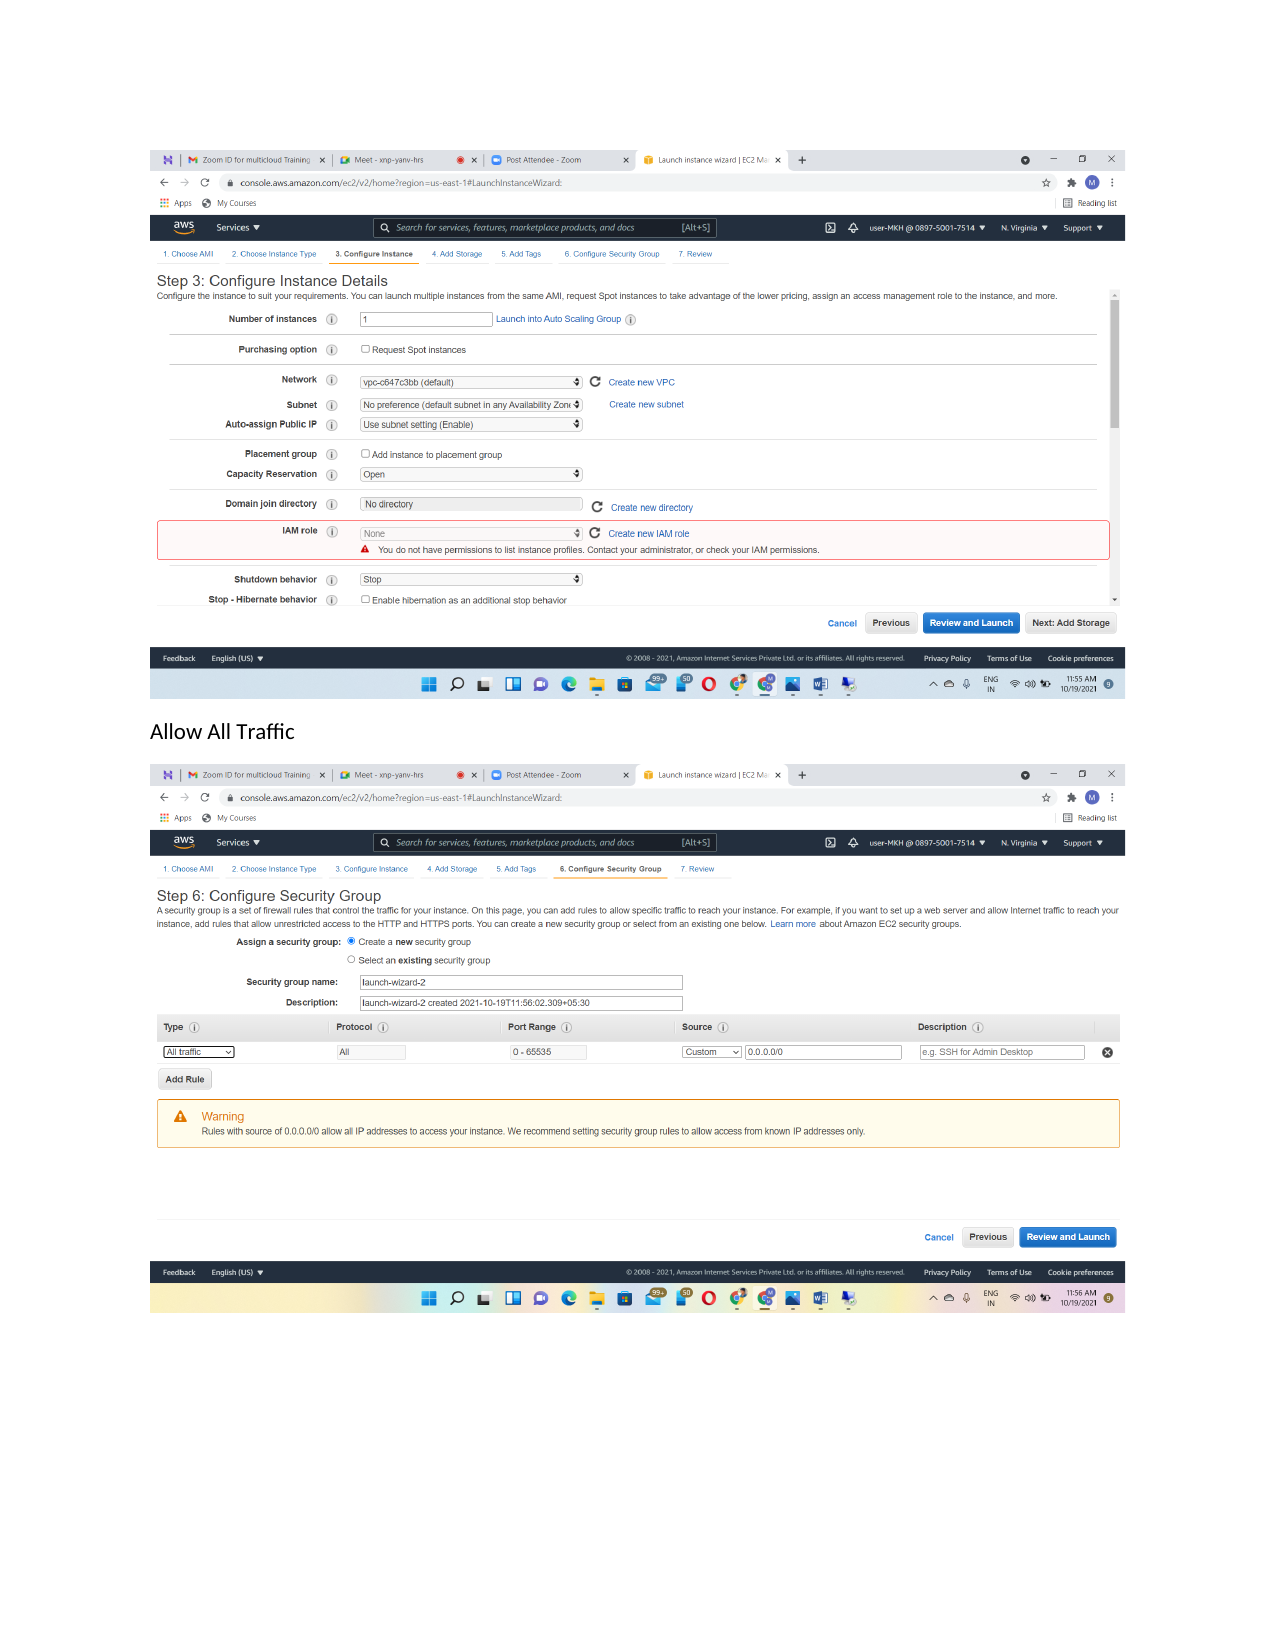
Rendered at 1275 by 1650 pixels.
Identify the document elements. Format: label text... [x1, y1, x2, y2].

text Allow All Traffic [150, 717, 1125, 745]
picture [150, 150, 1125, 699]
picture [150, 764, 1125, 1313]
